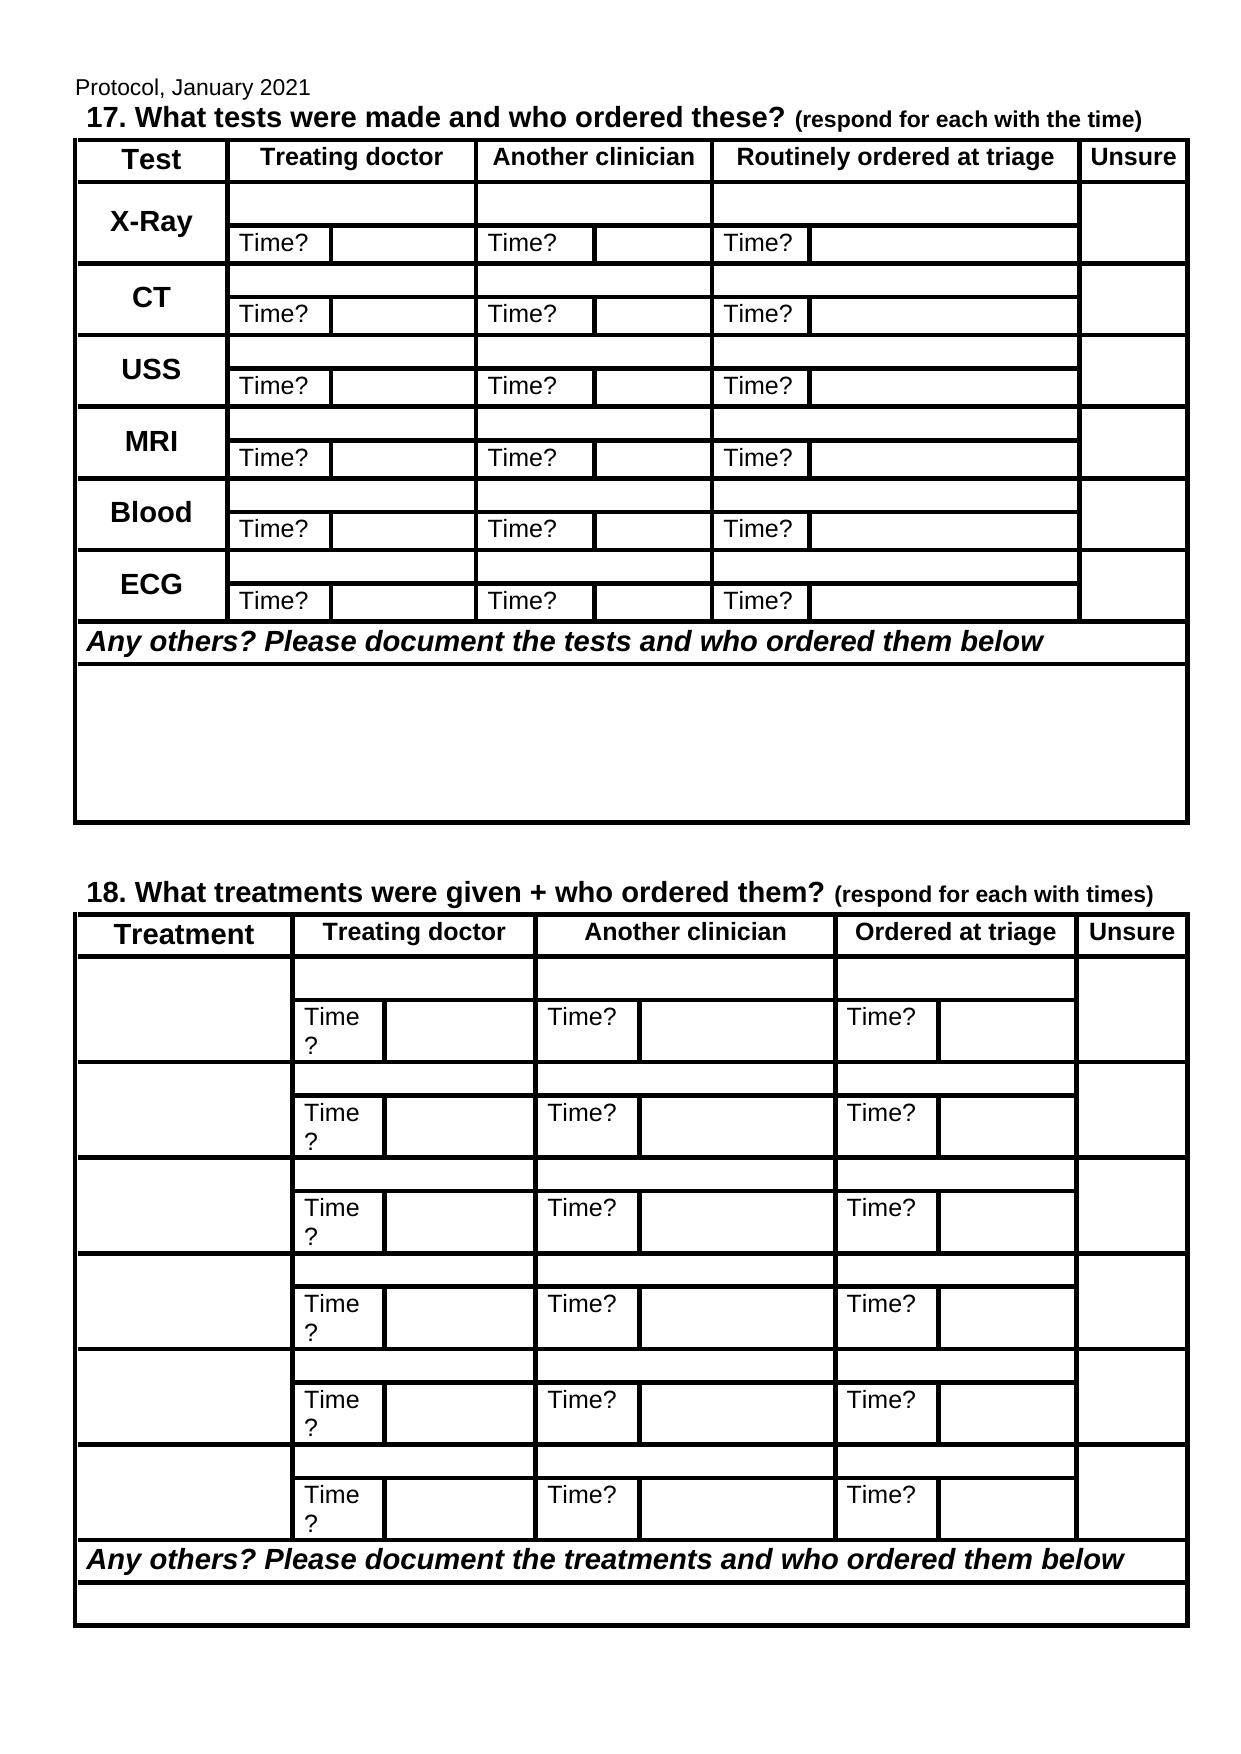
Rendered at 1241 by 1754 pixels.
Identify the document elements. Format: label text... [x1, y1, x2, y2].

table_cell [597, 371, 710, 404]
table_cell [295, 1160, 304, 1189]
table_cell Time? [230, 371, 329, 404]
table_cell Time? [538, 1289, 637, 1346]
table_cell [824, 1256, 833, 1284]
table_cell [1068, 299, 1077, 333]
table_cell Time? [838, 1289, 936, 1346]
table_cell [465, 337, 474, 366]
table_cell Treating doctor [230, 142, 474, 179]
table_cell Time? [230, 514, 329, 548]
table_cell Any others? Please document the tests and who ordered them below [77, 620, 1185, 661]
table_cell [230, 409, 239, 438]
table_cell Time? [714, 228, 807, 261]
table_cell USS [77, 334, 225, 404]
table_cell Time? [714, 514, 807, 548]
table_cell Another clinician [478, 142, 710, 179]
table_cell [77, 1061, 290, 1155]
table_cell [1082, 409, 1185, 476]
table_cell [812, 443, 821, 476]
table_cell Ordered at triage [838, 917, 1074, 954]
table_cell [941, 1193, 1074, 1251]
table_cell [230, 266, 239, 294]
table_cell [333, 586, 474, 619]
table_cell [812, 586, 821, 619]
table_cell [597, 514, 710, 548]
table_cell Time? [838, 1385, 936, 1442]
table_cell [1065, 1064, 1074, 1093]
table_cell [642, 1002, 833, 1059]
table_cell Time? [838, 1480, 936, 1538]
table_cell [597, 586, 710, 619]
table_cell [295, 1351, 304, 1380]
table_cell [1068, 228, 1077, 261]
table_cell [478, 552, 487, 581]
table_cell [1068, 337, 1077, 366]
table_cell [1079, 959, 1185, 1059]
table_cell [824, 1064, 833, 1093]
table_cell [478, 337, 487, 366]
table_cell [538, 1256, 547, 1284]
table_cell [941, 1385, 1074, 1442]
table_cell [77, 1348, 290, 1442]
table_cell [1082, 266, 1185, 333]
table_cell Another clinician [538, 917, 833, 954]
table_cell Time? [230, 443, 329, 476]
table_cell Time? [538, 1002, 637, 1059]
table_cell [1079, 1064, 1185, 1155]
table_cell [701, 552, 710, 581]
table_cell [642, 1385, 833, 1442]
table_cell Time? [714, 443, 807, 476]
table_header 17. What tests were made and who ordered these? (respond for each with the time) [75, 100, 1188, 137]
table_cell [838, 1447, 846, 1476]
table_cell [714, 337, 723, 366]
table_cell Time? [478, 228, 592, 261]
table_cell [387, 1385, 533, 1442]
table_cell [387, 1193, 533, 1251]
table_cell [295, 1064, 304, 1093]
table_cell [701, 409, 710, 438]
table_cell [1082, 337, 1185, 404]
table_cell Treatment [77, 913, 290, 954]
table_header 18. What treatments were given + who ordered them? (respond for each with times) [75, 875, 1188, 912]
table_cell [524, 1351, 533, 1380]
table_cell [524, 1447, 533, 1476]
table_cell [812, 299, 821, 333]
table_cell [1079, 1447, 1185, 1538]
table_cell [838, 1256, 846, 1284]
table_cell [714, 266, 723, 294]
table_cell Time? [478, 371, 592, 404]
table_cell Time? [230, 228, 329, 261]
table_cell [714, 481, 723, 509]
table_cell [824, 1351, 833, 1380]
table_cell Time? [714, 371, 807, 404]
table_cell [1068, 266, 1077, 294]
table_cell [77, 1443, 290, 1538]
table_cell Time? [838, 1193, 936, 1251]
table_cell [333, 443, 474, 476]
table_cell [333, 228, 474, 261]
table_cell [1065, 1256, 1074, 1284]
table_cell [295, 1447, 304, 1476]
table_cell [77, 1252, 290, 1346]
table_cell [1068, 409, 1077, 438]
table_cell [941, 1098, 1074, 1155]
table_cell [1065, 1447, 1074, 1476]
table_cell [1079, 1351, 1185, 1442]
table_cell [524, 1256, 533, 1284]
table_cell CT [77, 262, 225, 333]
table_cell [941, 1480, 1074, 1538]
table_cell [387, 1289, 533, 1346]
table_cell Time? [478, 299, 592, 333]
table_cell [1068, 586, 1077, 619]
table_cell Time? [714, 586, 807, 619]
table_cell [1082, 552, 1185, 619]
table_cell [538, 1447, 547, 1476]
table_cell Any others? Please document the treatments and who ordered them below [77, 1539, 1185, 1580]
table_cell Time? [838, 1098, 936, 1155]
table_cell [478, 409, 487, 438]
table_cell [524, 1160, 533, 1189]
table_cell [838, 1351, 846, 1380]
table_cell [333, 371, 474, 404]
table_cell [941, 1289, 1074, 1346]
table_cell Unsure [1079, 917, 1185, 954]
table_cell Time? [230, 299, 329, 333]
table_cell [478, 481, 487, 509]
table_cell [387, 1002, 533, 1059]
table_cell [465, 481, 474, 509]
table_cell Time? [538, 1480, 637, 1538]
table_cell [230, 184, 474, 223]
table_cell Treating doctor [295, 917, 533, 954]
table_cell [478, 184, 710, 223]
table_cell Time? [478, 514, 592, 548]
table_cell Routinely ordered at triage [714, 142, 1077, 179]
table_cell [812, 228, 821, 261]
table_cell MRI [77, 405, 225, 476]
table_cell [230, 481, 239, 509]
table_cell Time? [230, 586, 329, 619]
table_cell [1065, 1351, 1074, 1380]
table_cell [1065, 1160, 1074, 1189]
table_cell [230, 552, 239, 581]
table_cell [465, 409, 474, 438]
table_cell Time? [538, 1098, 637, 1155]
table_cell [77, 1581, 1185, 1623]
table_cell [387, 1480, 533, 1538]
table_cell [465, 552, 474, 581]
table_cell [1079, 1256, 1185, 1346]
table_cell [824, 1160, 833, 1189]
table_cell [1079, 1160, 1185, 1251]
table_cell [77, 663, 1185, 820]
table_cell [295, 1256, 304, 1284]
table_cell Test [77, 139, 225, 179]
table_cell Unsure [1082, 142, 1185, 179]
table_cell [465, 266, 474, 294]
table_cell [941, 1002, 1074, 1059]
table_cell [597, 443, 710, 476]
table_cell [838, 1064, 846, 1093]
table_cell [714, 552, 723, 581]
table_cell [824, 1447, 833, 1476]
table_cell [77, 955, 290, 1059]
table_cell [642, 1098, 833, 1155]
table_cell [714, 184, 1077, 223]
table_cell [1068, 552, 1077, 581]
table_cell Time? [538, 1385, 637, 1442]
table_cell [1068, 514, 1077, 548]
table_cell [333, 514, 474, 548]
table_cell X-Ray [77, 181, 225, 261]
table_cell [597, 299, 710, 333]
table_cell ECG [77, 549, 225, 619]
table_cell [642, 1480, 833, 1538]
table_cell [524, 1064, 533, 1093]
table_cell Time? [714, 299, 807, 333]
table_cell Blood [77, 477, 225, 548]
table_cell [77, 1156, 290, 1251]
table_cell [838, 959, 1074, 997]
table_cell [701, 481, 710, 509]
table_cell [597, 228, 710, 261]
table_cell [714, 409, 723, 438]
table_cell Time? [478, 586, 592, 619]
table_cell Time? [538, 1193, 637, 1251]
table_cell Time? [478, 443, 592, 476]
table_cell [387, 1098, 533, 1155]
table_cell [1068, 443, 1077, 476]
table_cell [701, 337, 710, 366]
table_cell Time? [838, 1002, 936, 1059]
table_cell [1068, 481, 1077, 509]
table_cell [333, 299, 474, 333]
table_cell [838, 1160, 846, 1189]
table_cell [538, 1351, 547, 1380]
table_cell [1082, 184, 1185, 261]
table_cell [642, 1193, 833, 1251]
table_cell [478, 266, 487, 294]
table_cell [642, 1289, 833, 1346]
table_cell [1082, 481, 1185, 548]
table_cell [812, 514, 821, 548]
table_cell [538, 959, 833, 997]
table_cell [1068, 371, 1077, 404]
table_cell [295, 959, 533, 997]
table_cell [230, 337, 239, 366]
table_cell [538, 1160, 547, 1189]
table_cell [812, 371, 821, 404]
table_cell [538, 1064, 547, 1093]
table_cell [701, 266, 710, 294]
